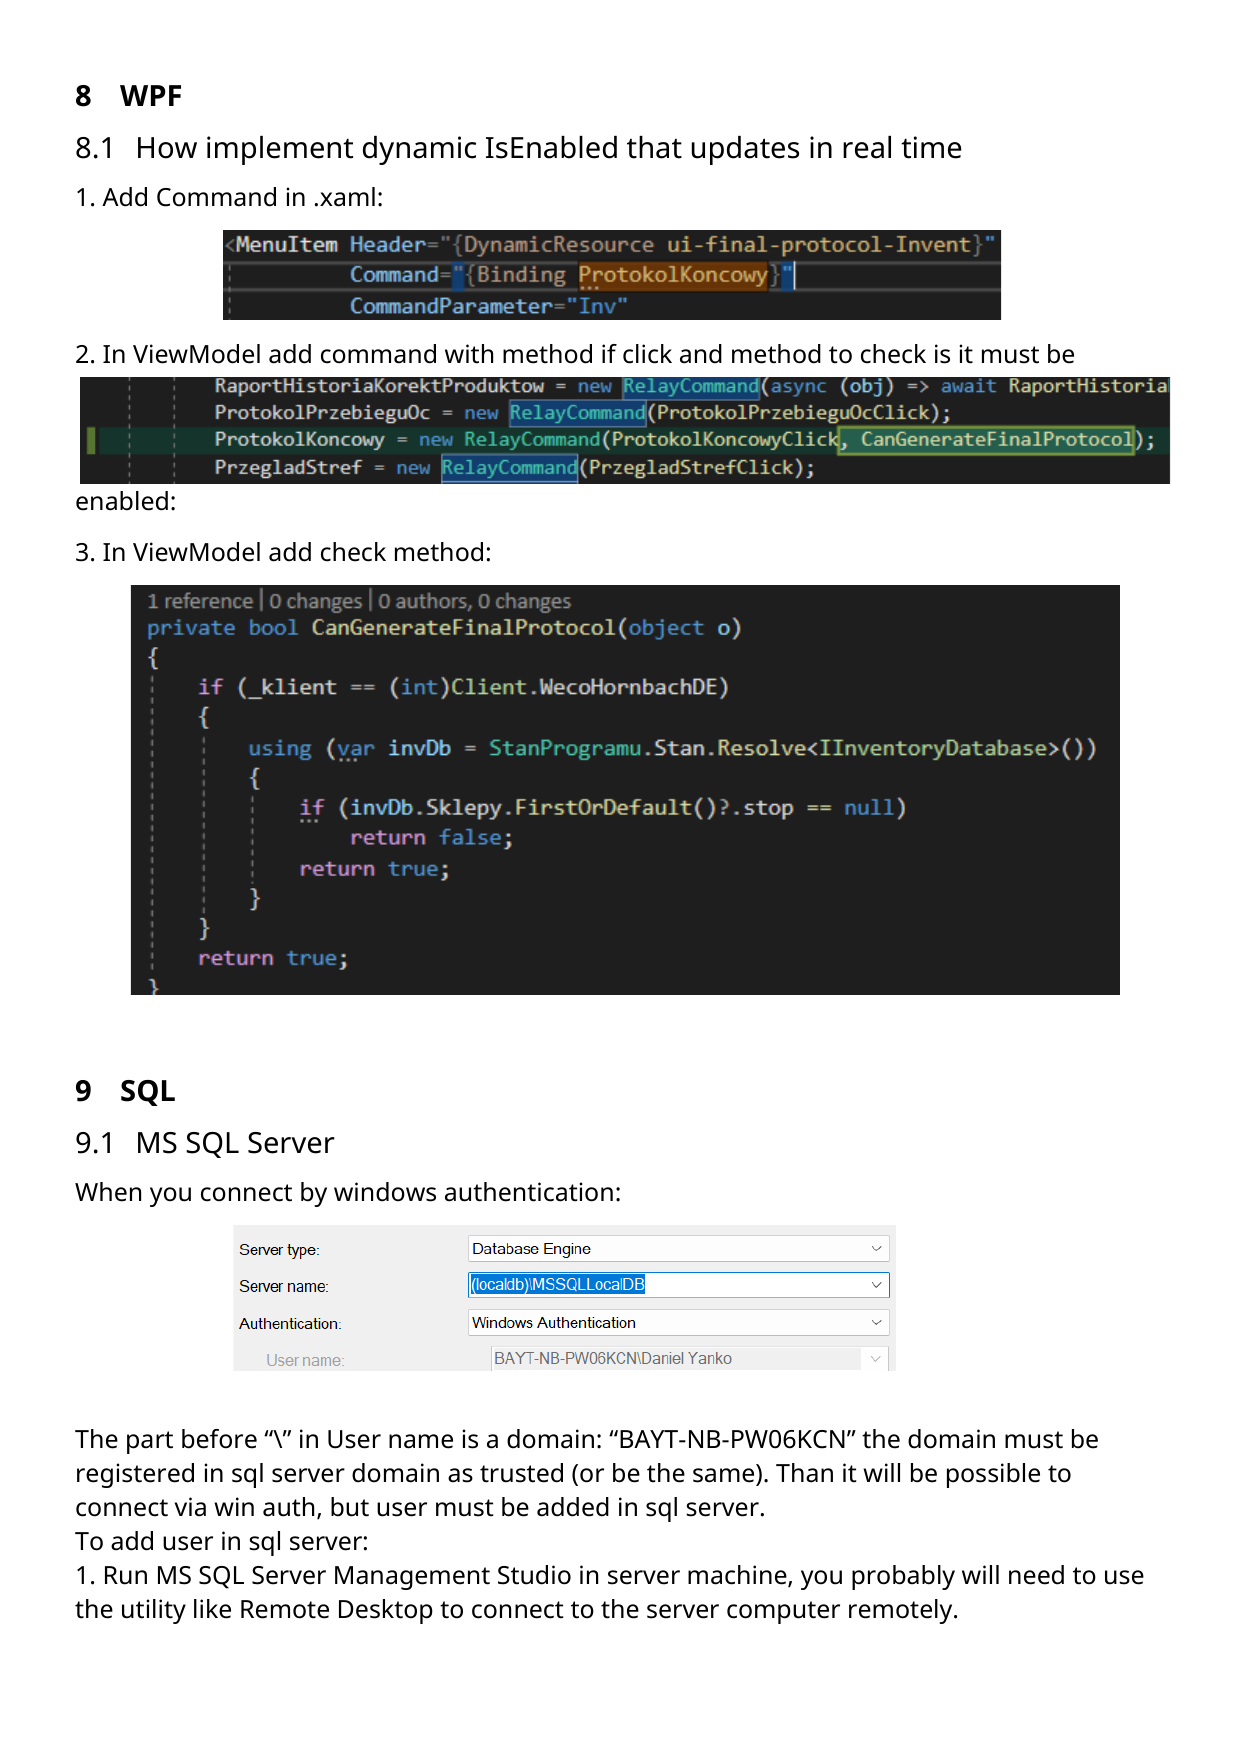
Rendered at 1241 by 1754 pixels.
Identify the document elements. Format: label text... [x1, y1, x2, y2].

subtitle WPF [75, 75, 1165, 115]
text 1. Add Command in .xaml: [75, 179, 1165, 213]
picture [130, 585, 1120, 995]
subtitle SQL [75, 1070, 1165, 1110]
text The part before “\” in User name is a domain: “BAYT-NB-PW06KCN” the domain must be registered in sql server domain as trusted (or be the same). Than it will be possible to connect via win auth, but user must be added in sql server. To add user in sql server: 1. Run MS SQL Server Management Studio in server machine, you probably will need to use the utility like Remote Desktop to connect to the server computer remotely. [75, 1421, 1165, 1626]
picture [223, 230, 1002, 320]
picture [80, 377, 1171, 484]
subtitle MS SQL Server [75, 1122, 1165, 1162]
subtitle How implement dynamic IsEnabled that updates in real time [75, 127, 1165, 167]
text 3. In ViewModel add check method: [75, 534, 1165, 568]
picture [233, 1225, 896, 1371]
